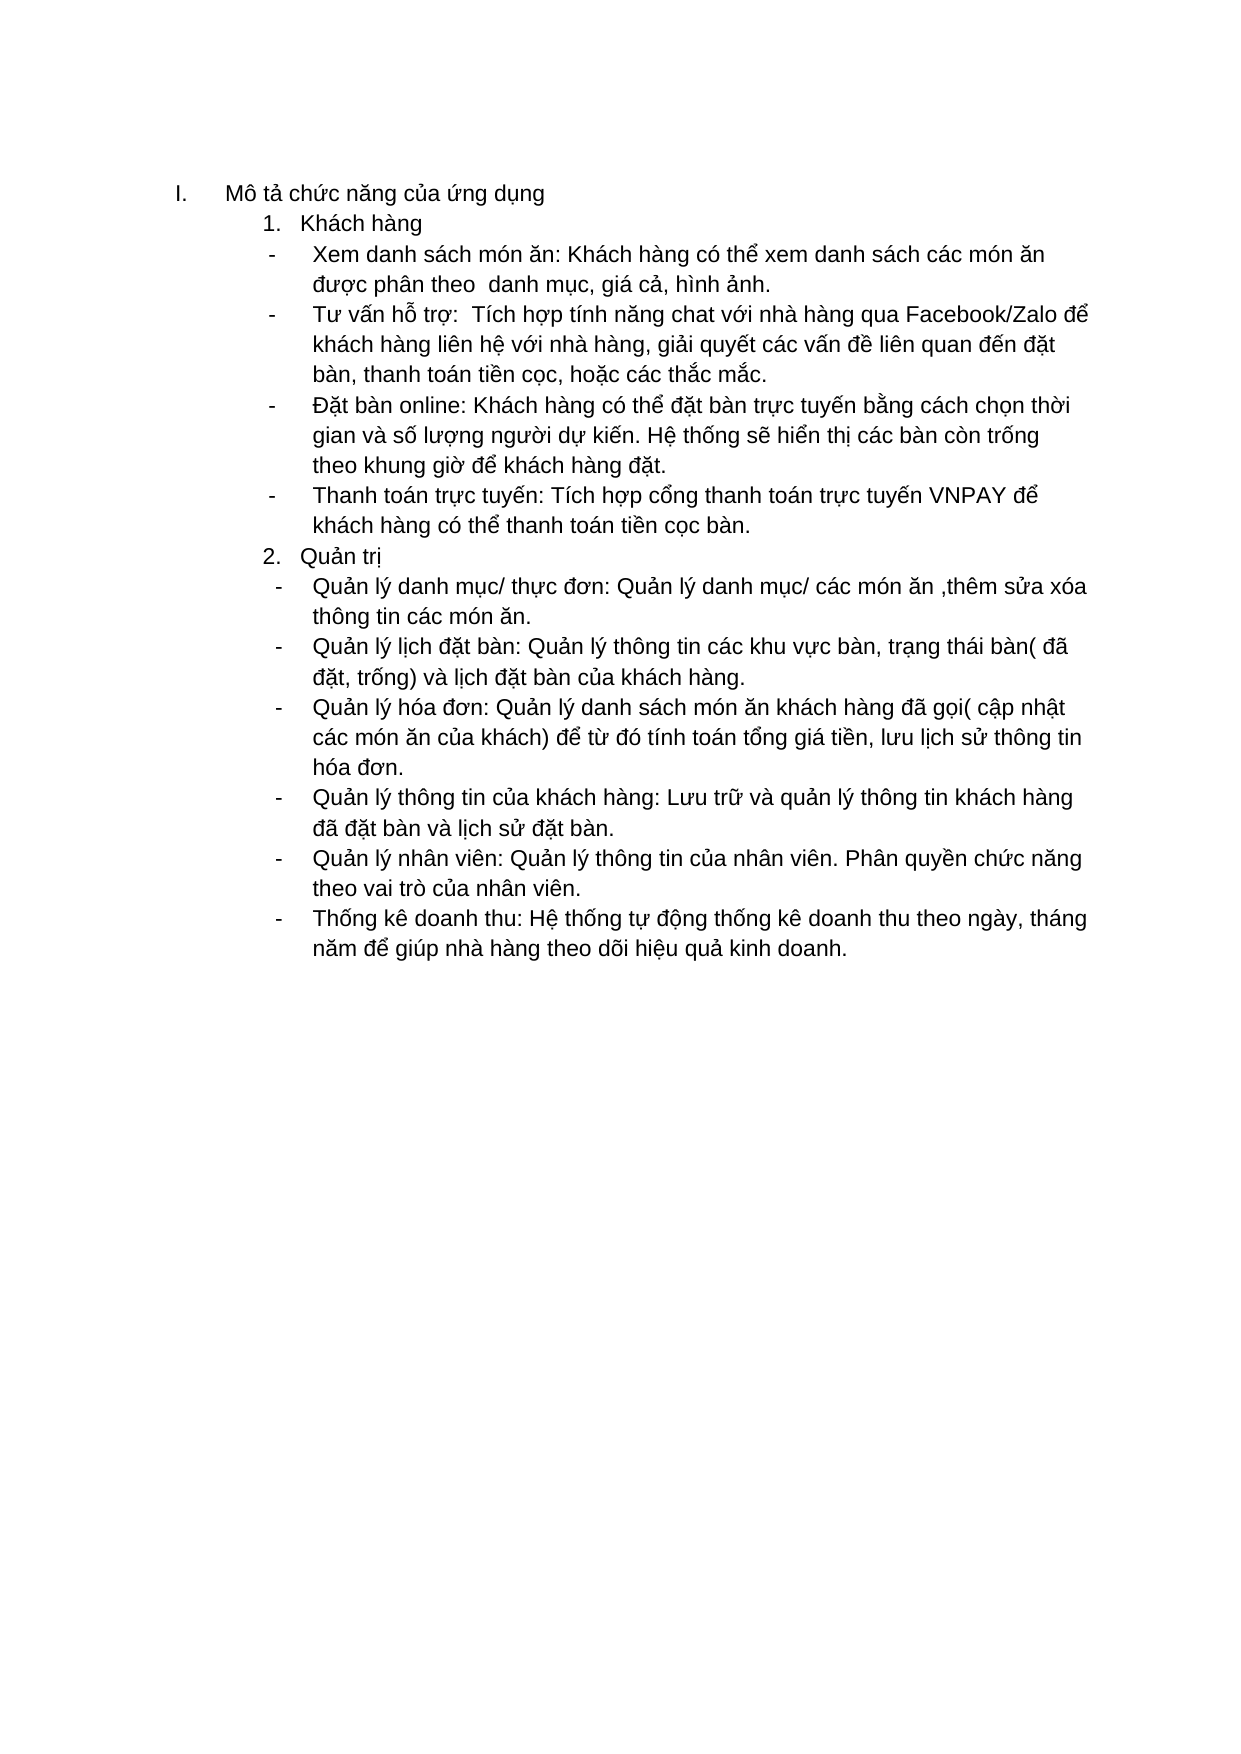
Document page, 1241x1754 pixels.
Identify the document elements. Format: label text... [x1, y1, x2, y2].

list Quản lý hóa đơn: Quản lý danh sách món ăn khách hàng đã gọi( cập nhật các món ăn của khách) để từ đó tính toán tổng giá tiền, lưu lịch sử thông tin hóa đơn. [275, 694, 1090, 781]
list Quản lý nhân viên: Quản lý thông tin của nhân viên. Phân quyền chức năng theo vai trò của nhân viên. [275, 845, 1090, 901]
list Quản lý danh mục/ thực đơn: Quản lý danh mục/ các món ăn ,thêm sửa xóa thông tin các món ăn. [275, 573, 1090, 629]
list Xem danh sách món ăn: Khách hàng có thể xem danh sách các món ăn được phân theo danh mục, giá cả, hình ảnh. [268, 241, 1090, 297]
list Đặt bàn online: Khách hàng có thể đặt bàn trực tuyến bằng cách chọn thời gian và số lượng người dự kiến. Hệ thống sẽ hiển thị các bàn còn trống theo khung giờ để khách hàng đặt. [268, 392, 1090, 478]
list Tư vấn hỗ trợ: Tích hợp tính năng chat với nhà hàng qua Facebook/Zalo để khách hàng liên hệ với nhà hàng, giải quyết các vấn đề liên quan đến đặt bàn, thanh toán tiền cọc, hoặc các thắc mắc. [268, 301, 1090, 388]
list Khách hàng [262, 210, 1090, 237]
list Quản lý thông tin của khách hàng: Lưu trữ và quản lý thông tin khách hàng đã đặt bàn và lịch sử đặt bàn. [275, 784, 1090, 841]
list Thanh toán trực tuyến: Tích hợp cổng thanh toán trực tuyến VNPAY để khách hàng có thể thanh toán tiền cọc bàn. [268, 482, 1090, 539]
list Mô tả chức năng của ứng dụng [187, 180, 1090, 207]
list Thống kê doanh thu: Hệ thống tự động thống kê doanh thu theo ngày, tháng năm để giúp nhà hàng theo dõi hiệu quả kinh doanh. [275, 905, 1090, 962]
list Quản trị [262, 543, 1090, 569]
list Quản lý lịch đặt bàn: Quản lý thông tin các khu vực bàn, trạng thái bàn( đã đặt, trống) và lịch đặt bàn của khách hàng. [275, 633, 1090, 690]
